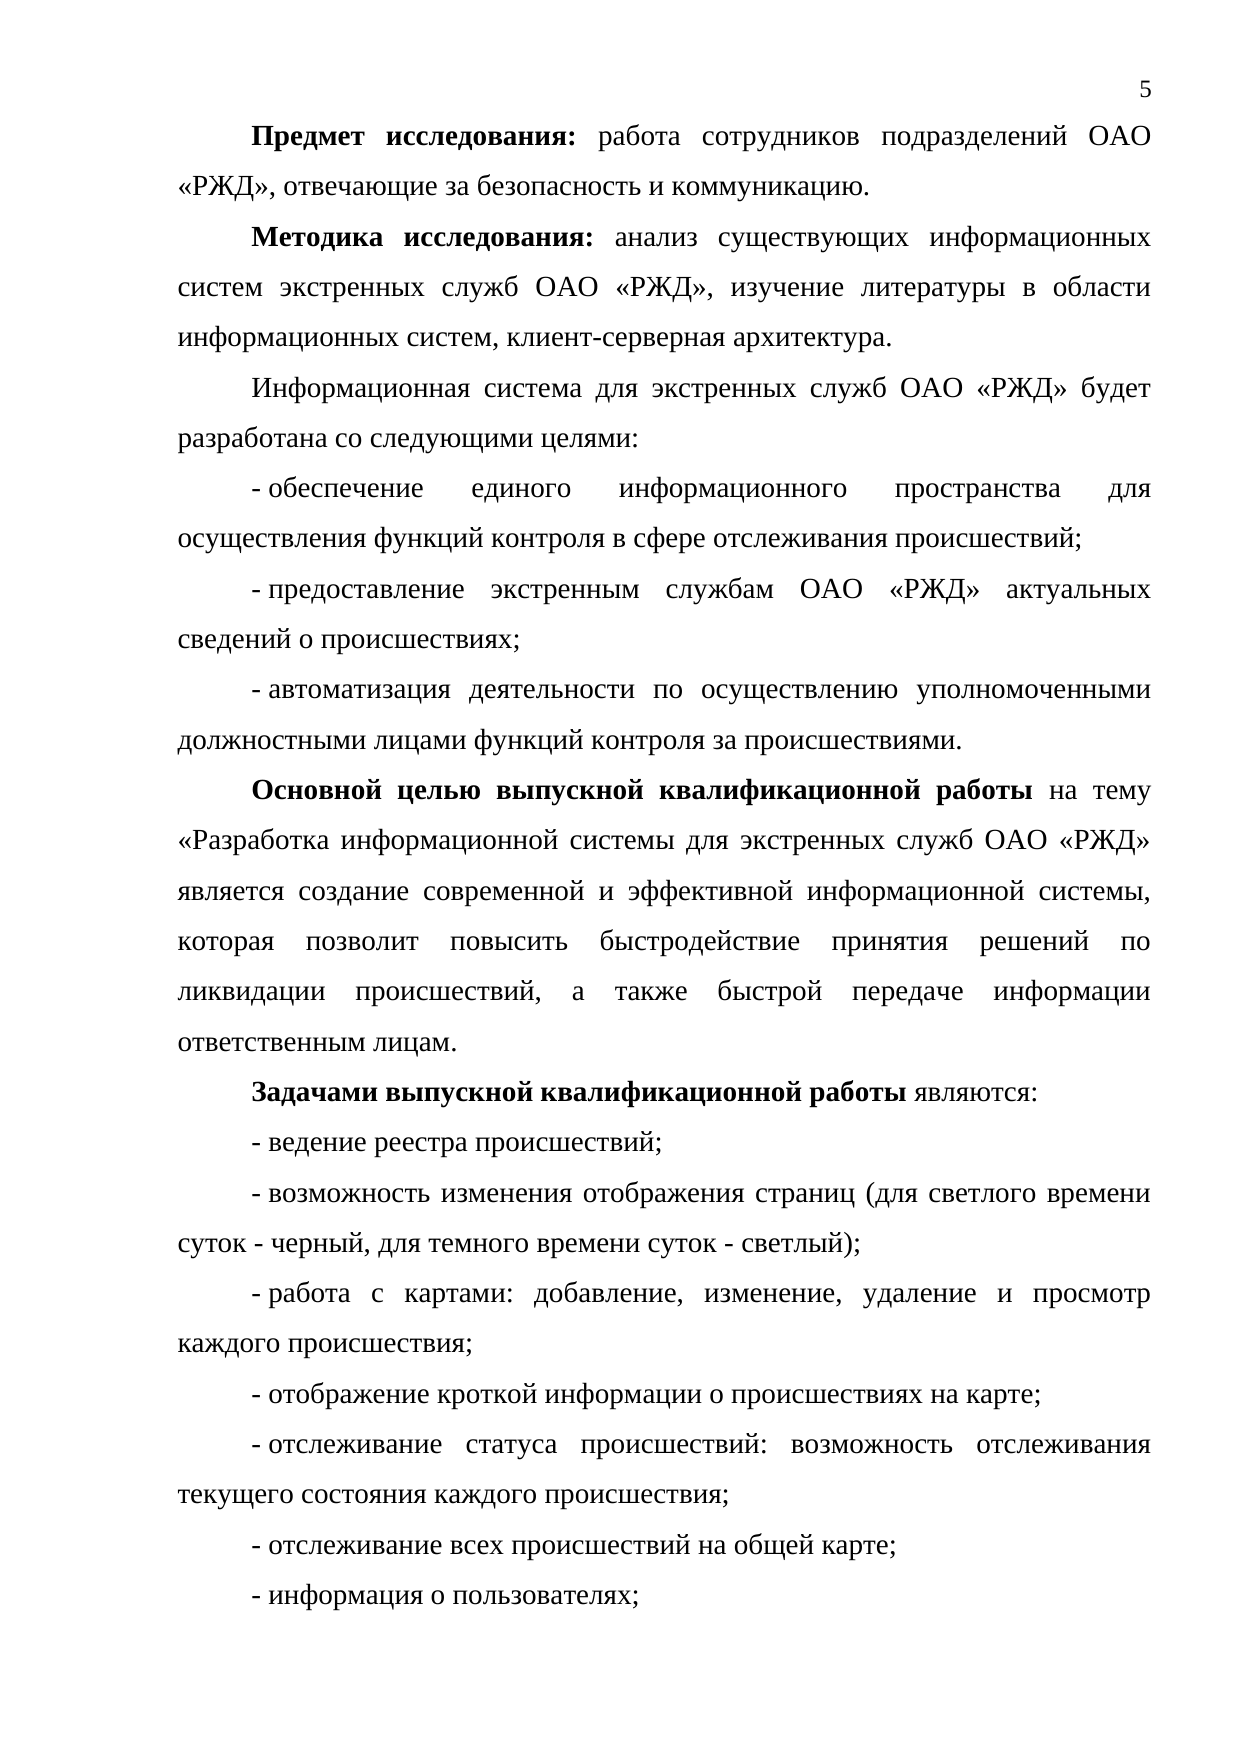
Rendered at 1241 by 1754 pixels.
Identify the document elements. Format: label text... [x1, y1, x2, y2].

text - отображение кроткой информации о происшествиях на карте; [177, 1376, 1152, 1409]
text Предмет исследования: работа сотрудников подразделений ОАО «РЖД», отвечающие за безопасность и коммуникацию. [177, 118, 1152, 202]
text - ведение реестра происшествий; [177, 1124, 1152, 1158]
text Информационная система для экстренных служб ОАО «РЖД» будет разработана со следующими целями: [177, 370, 1152, 453]
text Основной целью выпускной квалификационной работы на тему «Разработка информационной системы для экстренных служб ОАО «РЖД» является создание современной и эффективной информационной системы, которая позволит повысить быстродействие принятия решений по ликвидации происшествий, а также быстрой передаче информации ответственным лицам. [177, 772, 1152, 1057]
text - отслеживание всех происшествий на общей карте; [177, 1527, 1152, 1560]
text Задачами выпускной квалификационной работы являются: [177, 1074, 1152, 1108]
text - работа с картами: добавление, изменение, удаление и просмотр каждого происшествия; [177, 1275, 1152, 1359]
text Методика исследования: анализ существующих информационных систем экстренных служб ОАО «РЖД», изучение литературы в области информационных систем, клиент-серверная архитектура. [177, 219, 1152, 353]
text - отслеживание статуса происшествий: возможность отслеживания текущего состояния каждого происшествия; [177, 1426, 1152, 1510]
text - предоставление экстренным службам ОАО «РЖД» актуальных сведений о происшествиях; [177, 571, 1152, 655]
text - автоматизация деятельности по осуществлению уполномоченными должностными лицами функций контроля за происшествиями. [177, 672, 1152, 755]
text - информация о пользователях; [177, 1577, 1152, 1611]
text - возможность изменения отображения страниц (для светлого времени суток - черный, для темного времени суток - светлый); [177, 1175, 1152, 1258]
text - обеспечение единого информационного пространства для осуществления функций контроля в сфере отслеживания происшествий; [177, 470, 1152, 554]
